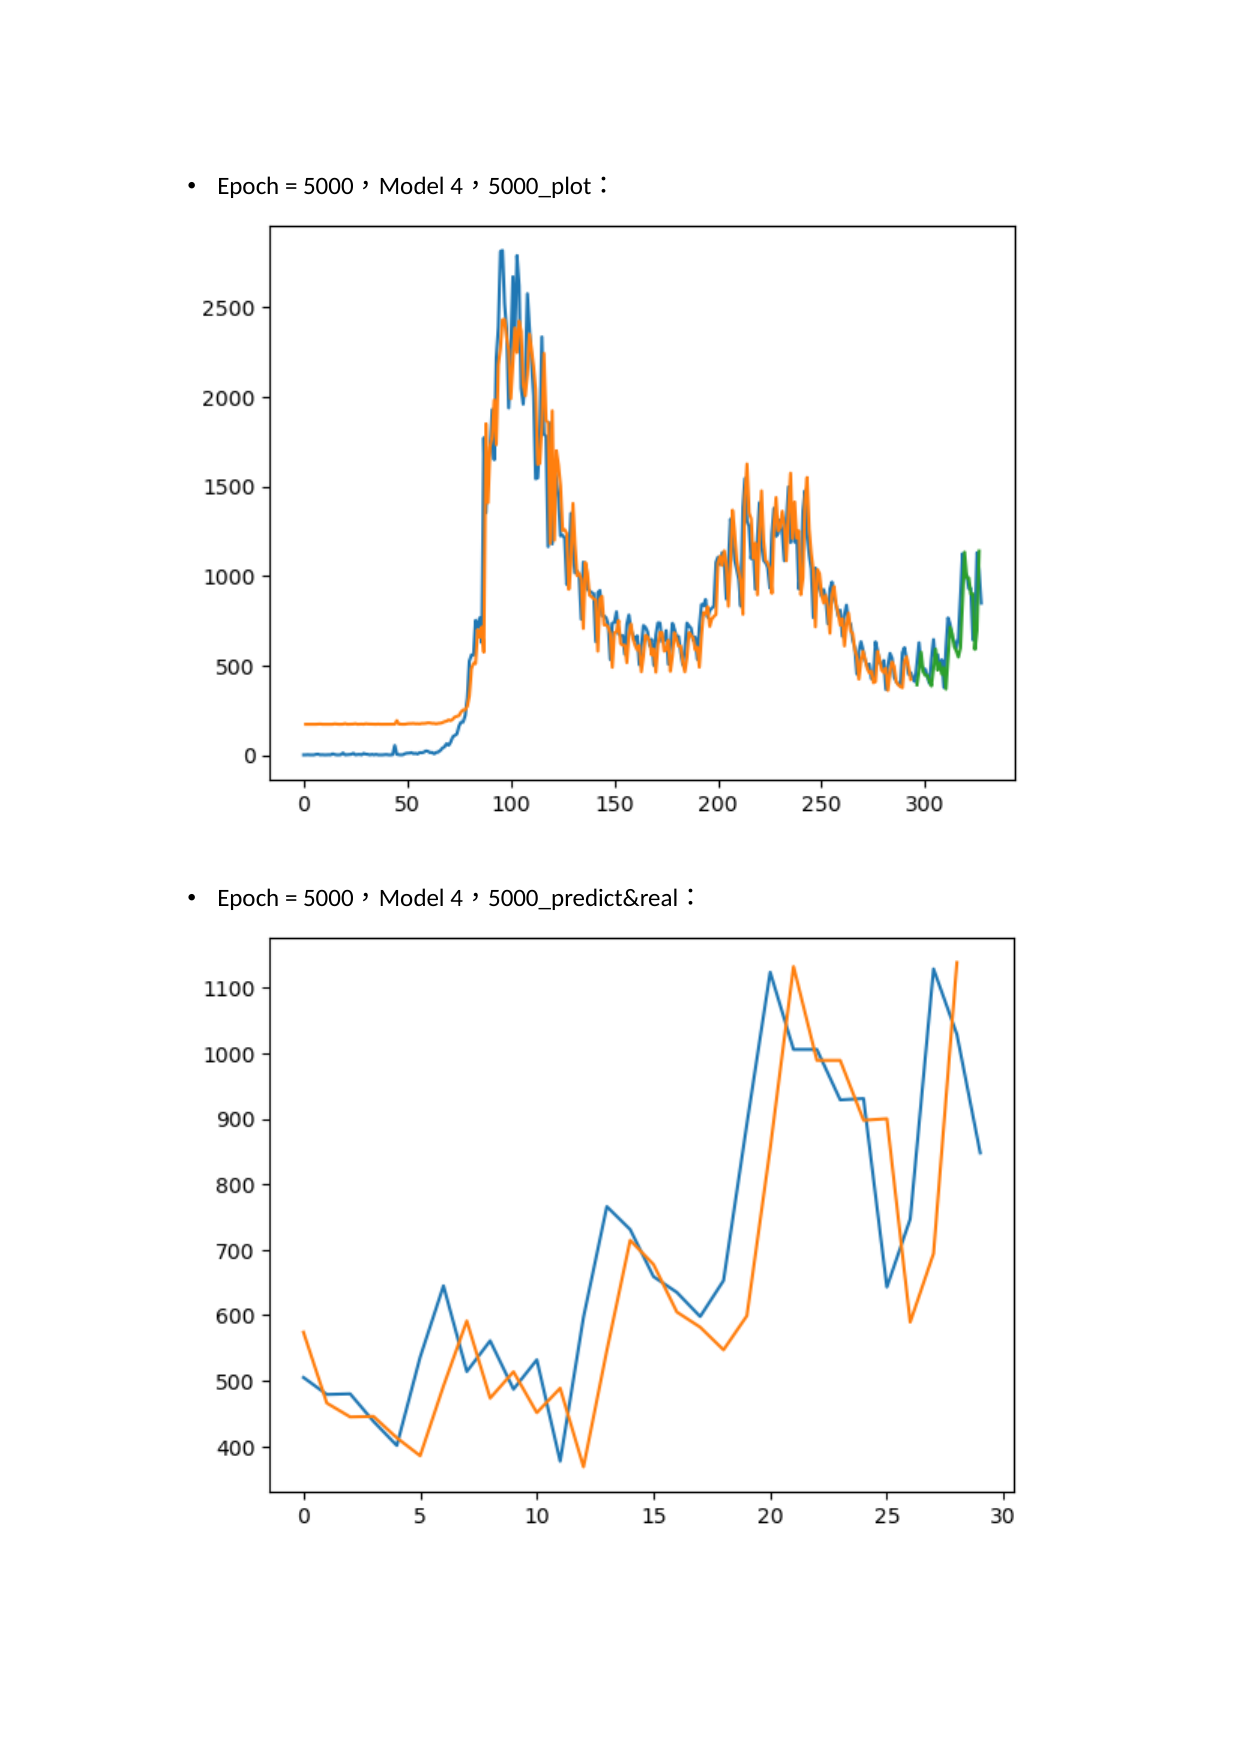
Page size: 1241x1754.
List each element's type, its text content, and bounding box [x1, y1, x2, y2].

list Epoch = 5000，Model 4，5000_plot： [187, 164, 1053, 202]
list Epoch = 5000，Model 4，5000_predict&real： [187, 877, 1053, 914]
picture [187, 211, 1030, 831]
picture [187, 923, 1032, 1543]
